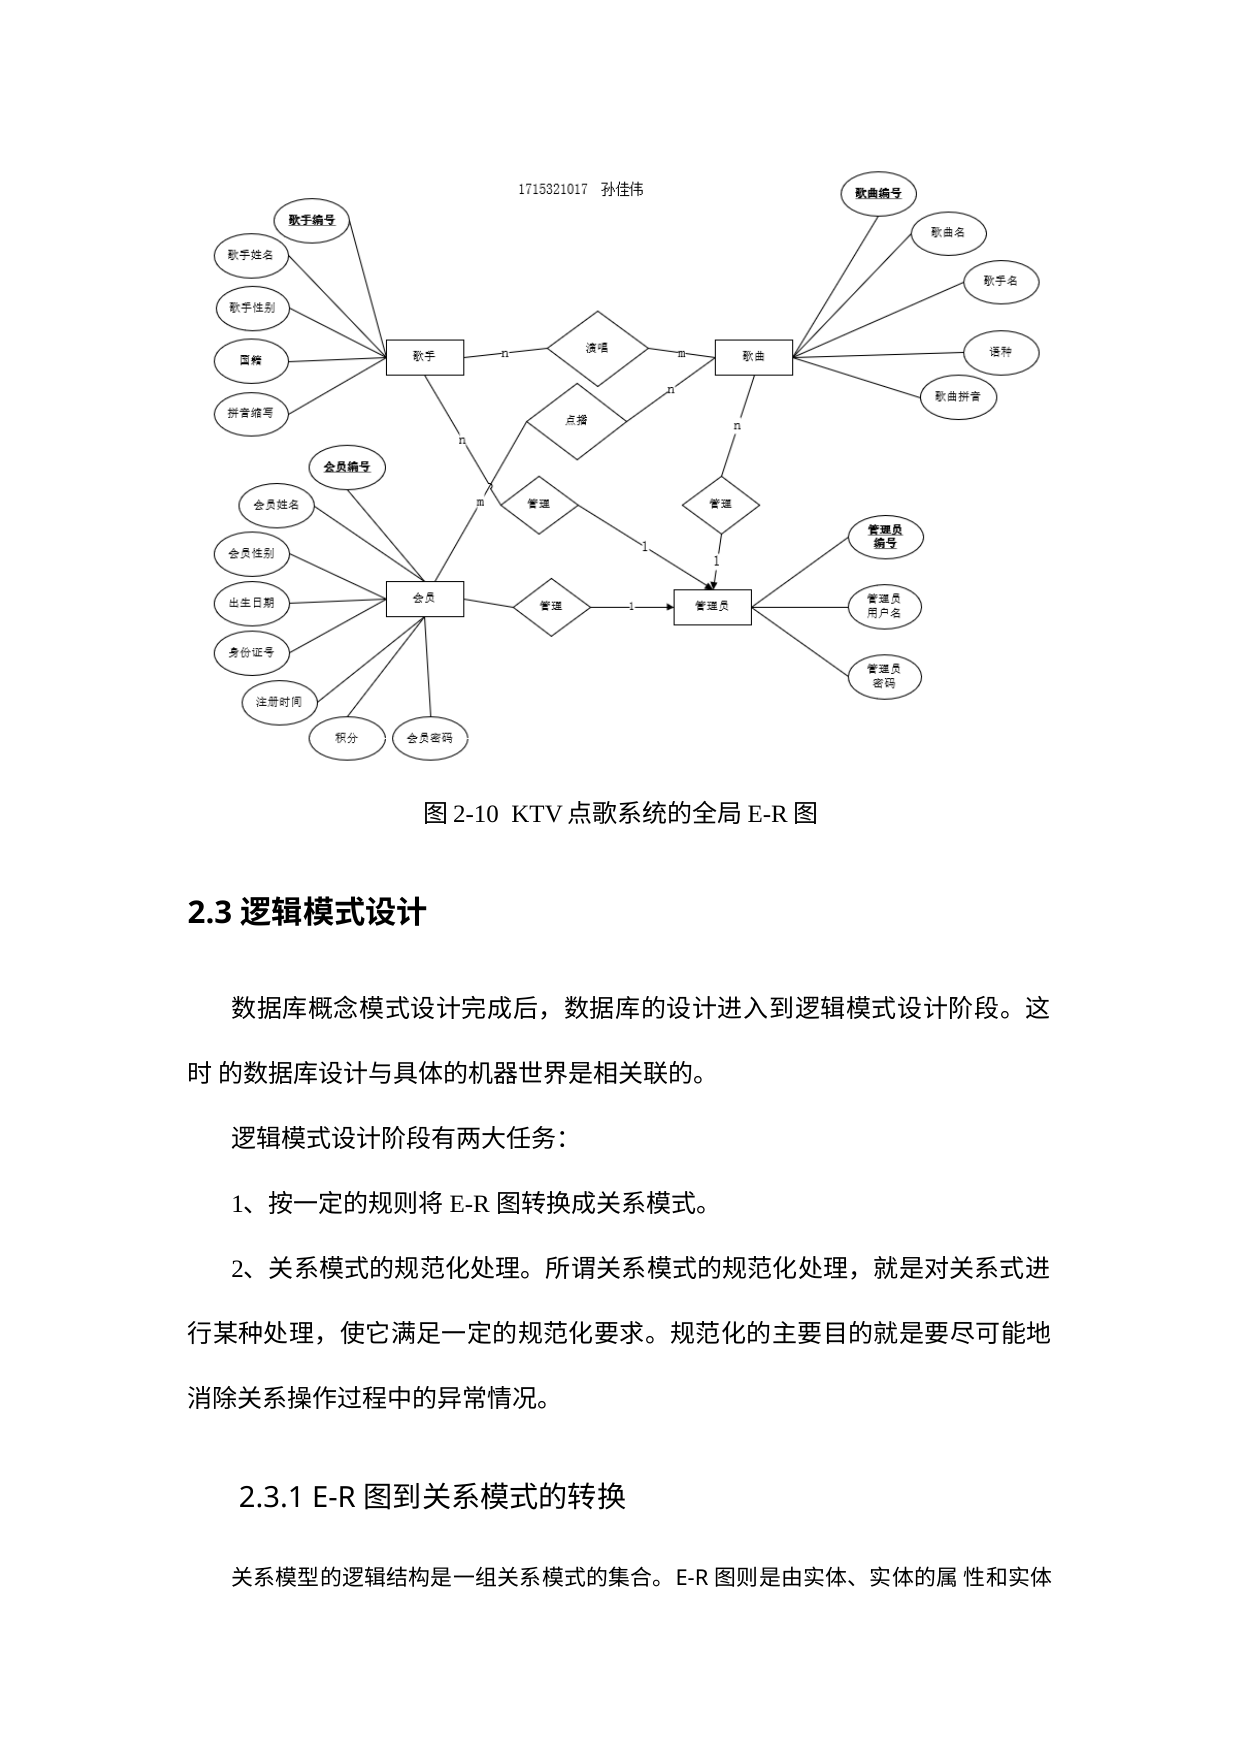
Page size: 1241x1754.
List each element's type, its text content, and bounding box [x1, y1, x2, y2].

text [187, 1559, 1053, 1592]
text 1、按一定的规则将 E-R 图转换成关系模式。 [187, 1169, 1053, 1234]
text 2.3.1 E-R 图到关系模式的转换 [231, 1462, 1053, 1527]
text 数据库概念模式设计完成后，数据库的设计进入到逻辑模式设计阶段。这时 的数据库设计与具体的机器世界是相关联的。 [187, 974, 1053, 1104]
table_cell 图2-10 KTV点歌系统的全局E-R图 [176, 780, 1064, 844]
table_header [176, 162, 1064, 779]
picture [187, 162, 1053, 772]
text 2.3 逻辑模式设计 [187, 877, 1053, 942]
list 关系模式的规范化处理。所谓关系模式的规范化处理，就是对关系式进行某种处理，使它满足一定的规范化要求。规范化的主要目的就是要尽可能地消除关系操作过程中的异常情况。 [187, 1234, 1053, 1429]
text 逻辑模式设计阶段有两大任务： [187, 1104, 1053, 1169]
